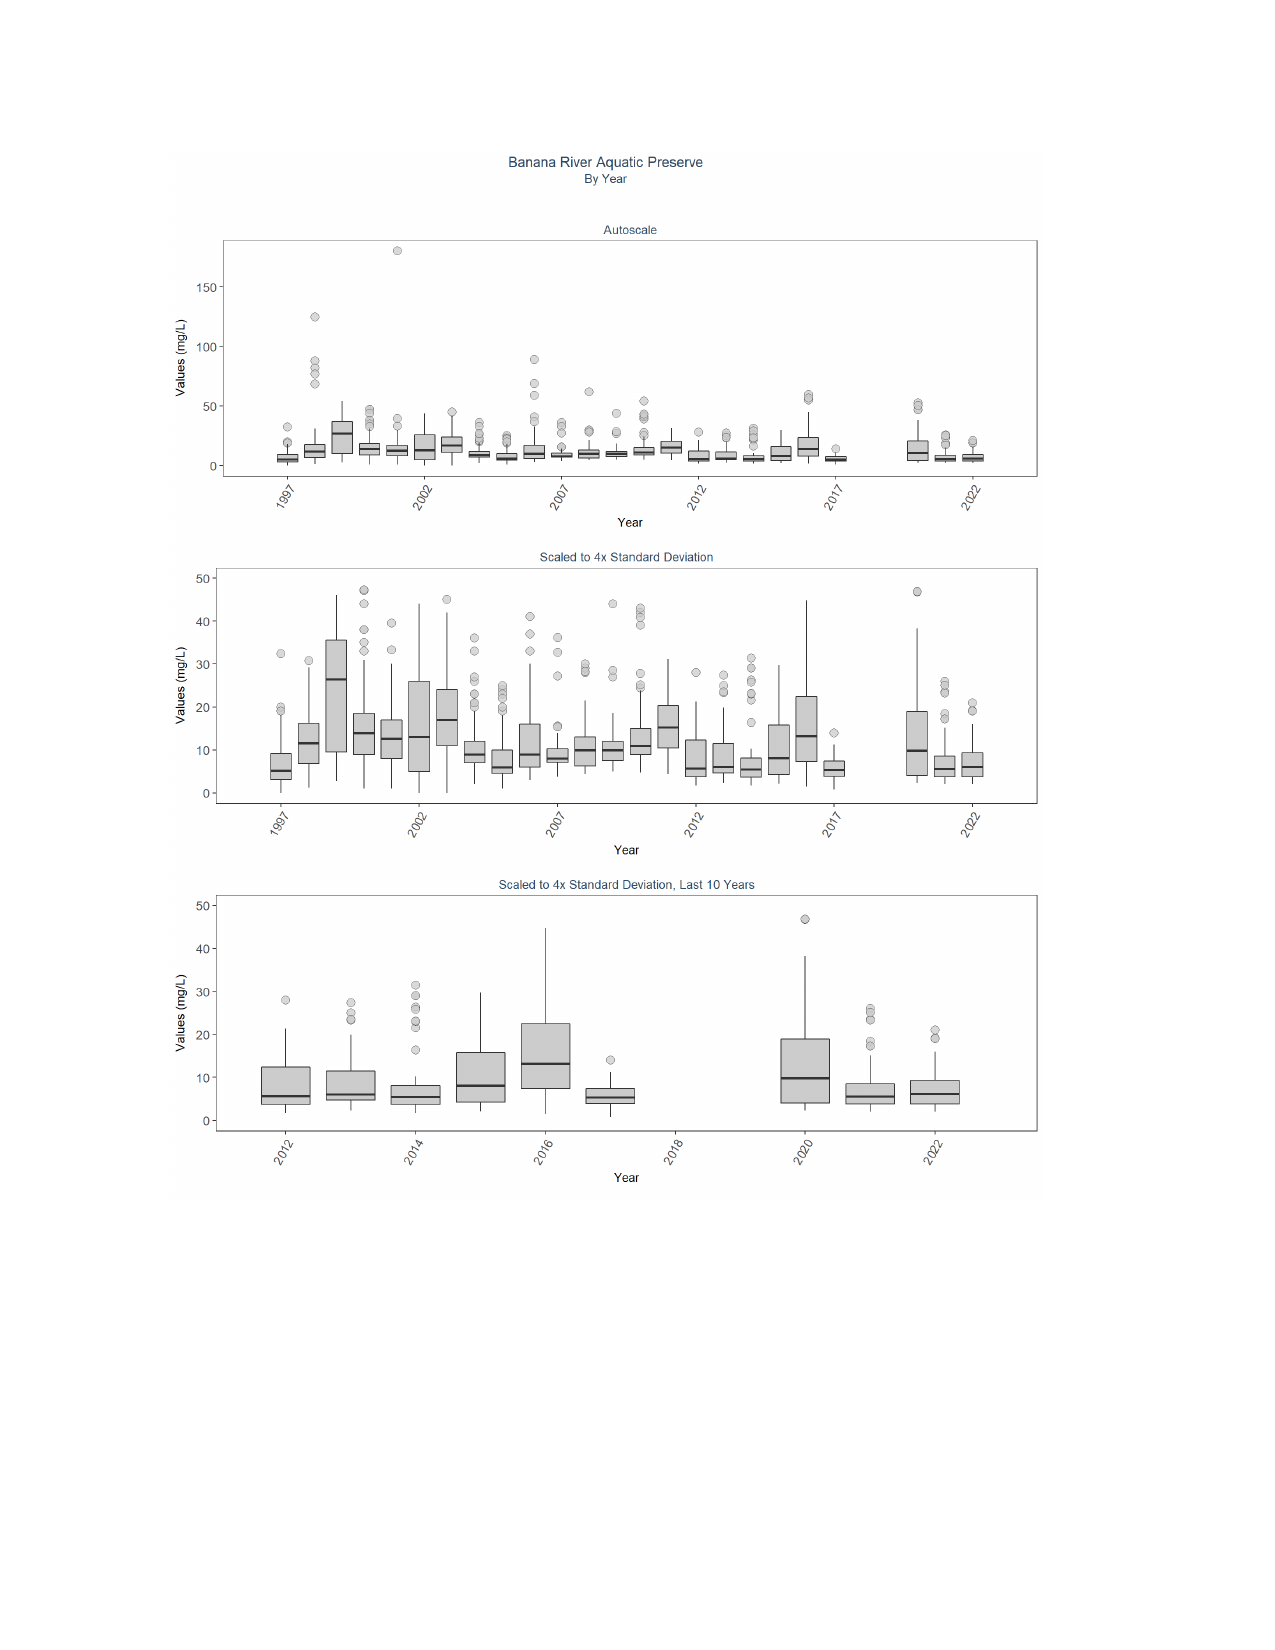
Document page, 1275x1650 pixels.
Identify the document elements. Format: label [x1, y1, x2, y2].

picture [168, 150, 1044, 1200]
